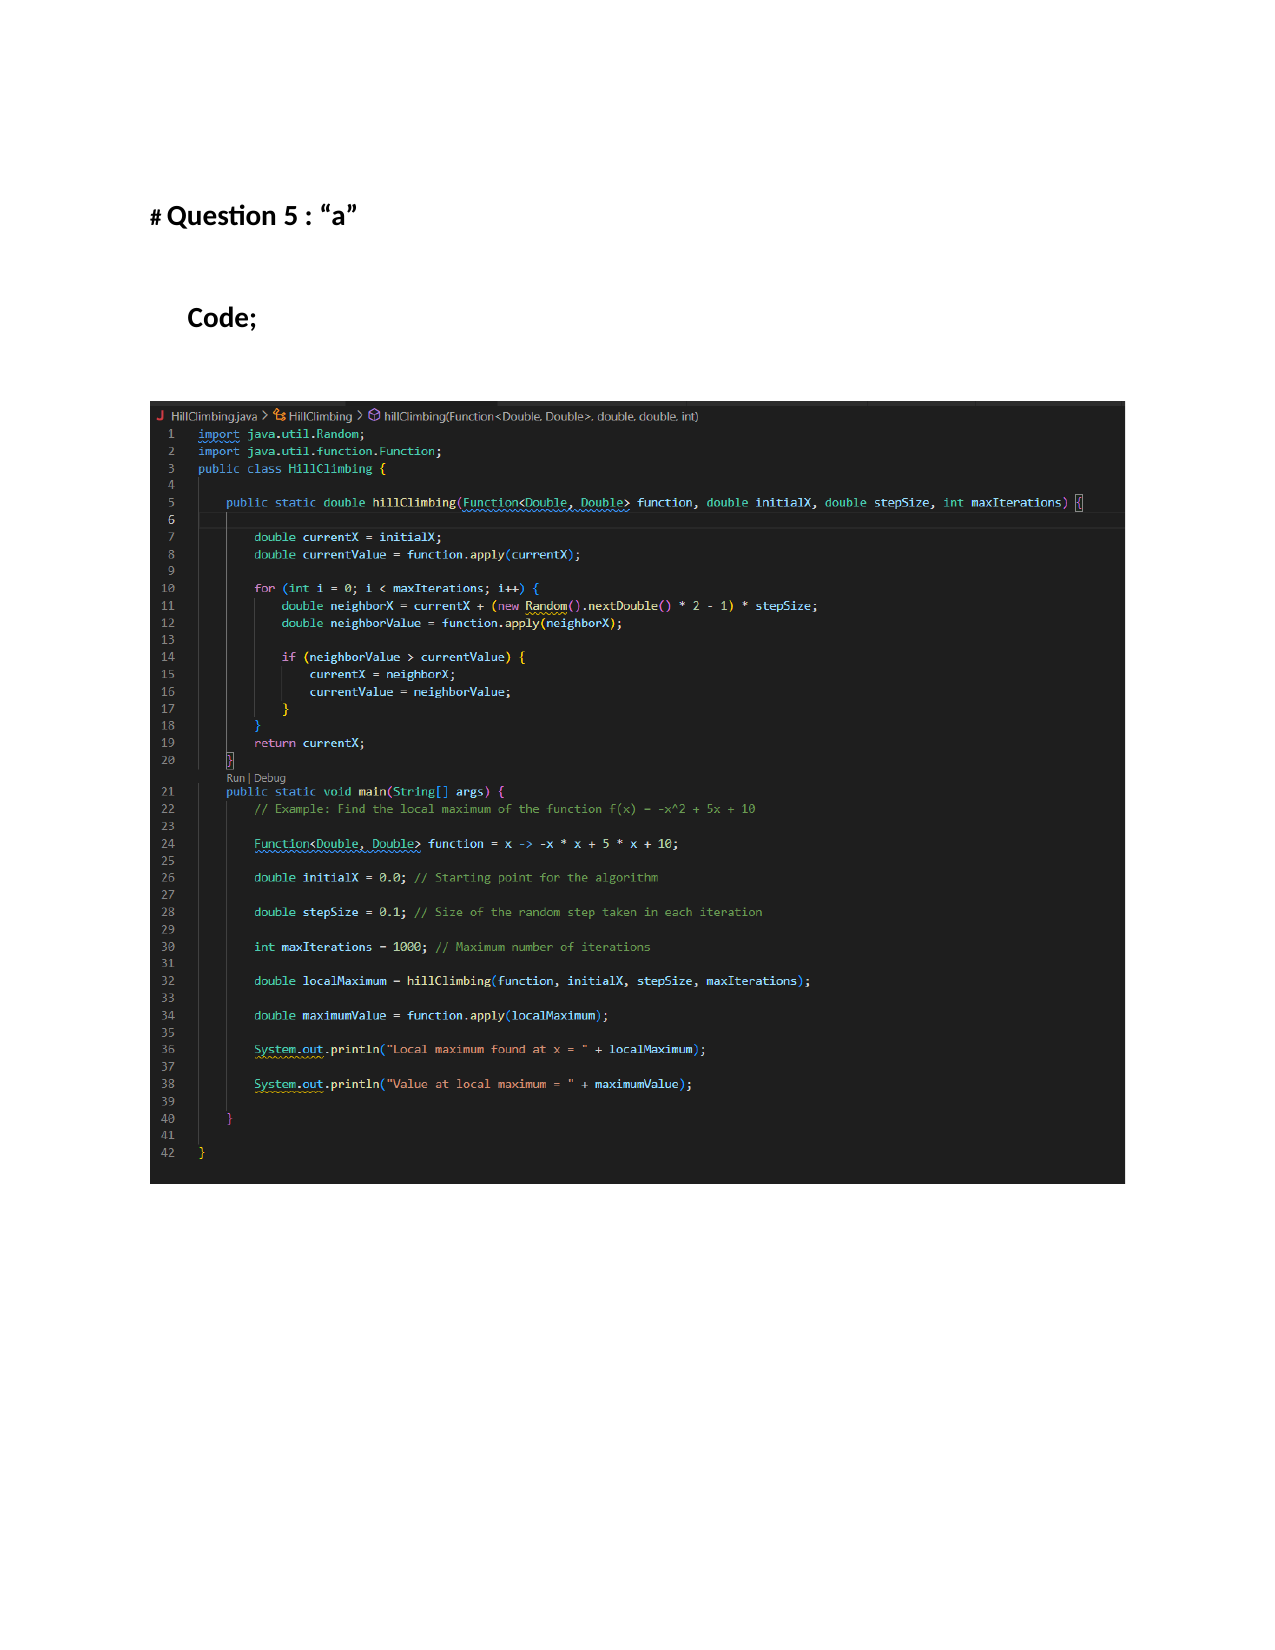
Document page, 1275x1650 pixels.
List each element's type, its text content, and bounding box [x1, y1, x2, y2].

text # Question 5 : “a” [150, 197, 1125, 232]
picture [150, 401, 1125, 1184]
text Code; [187, 299, 1125, 334]
